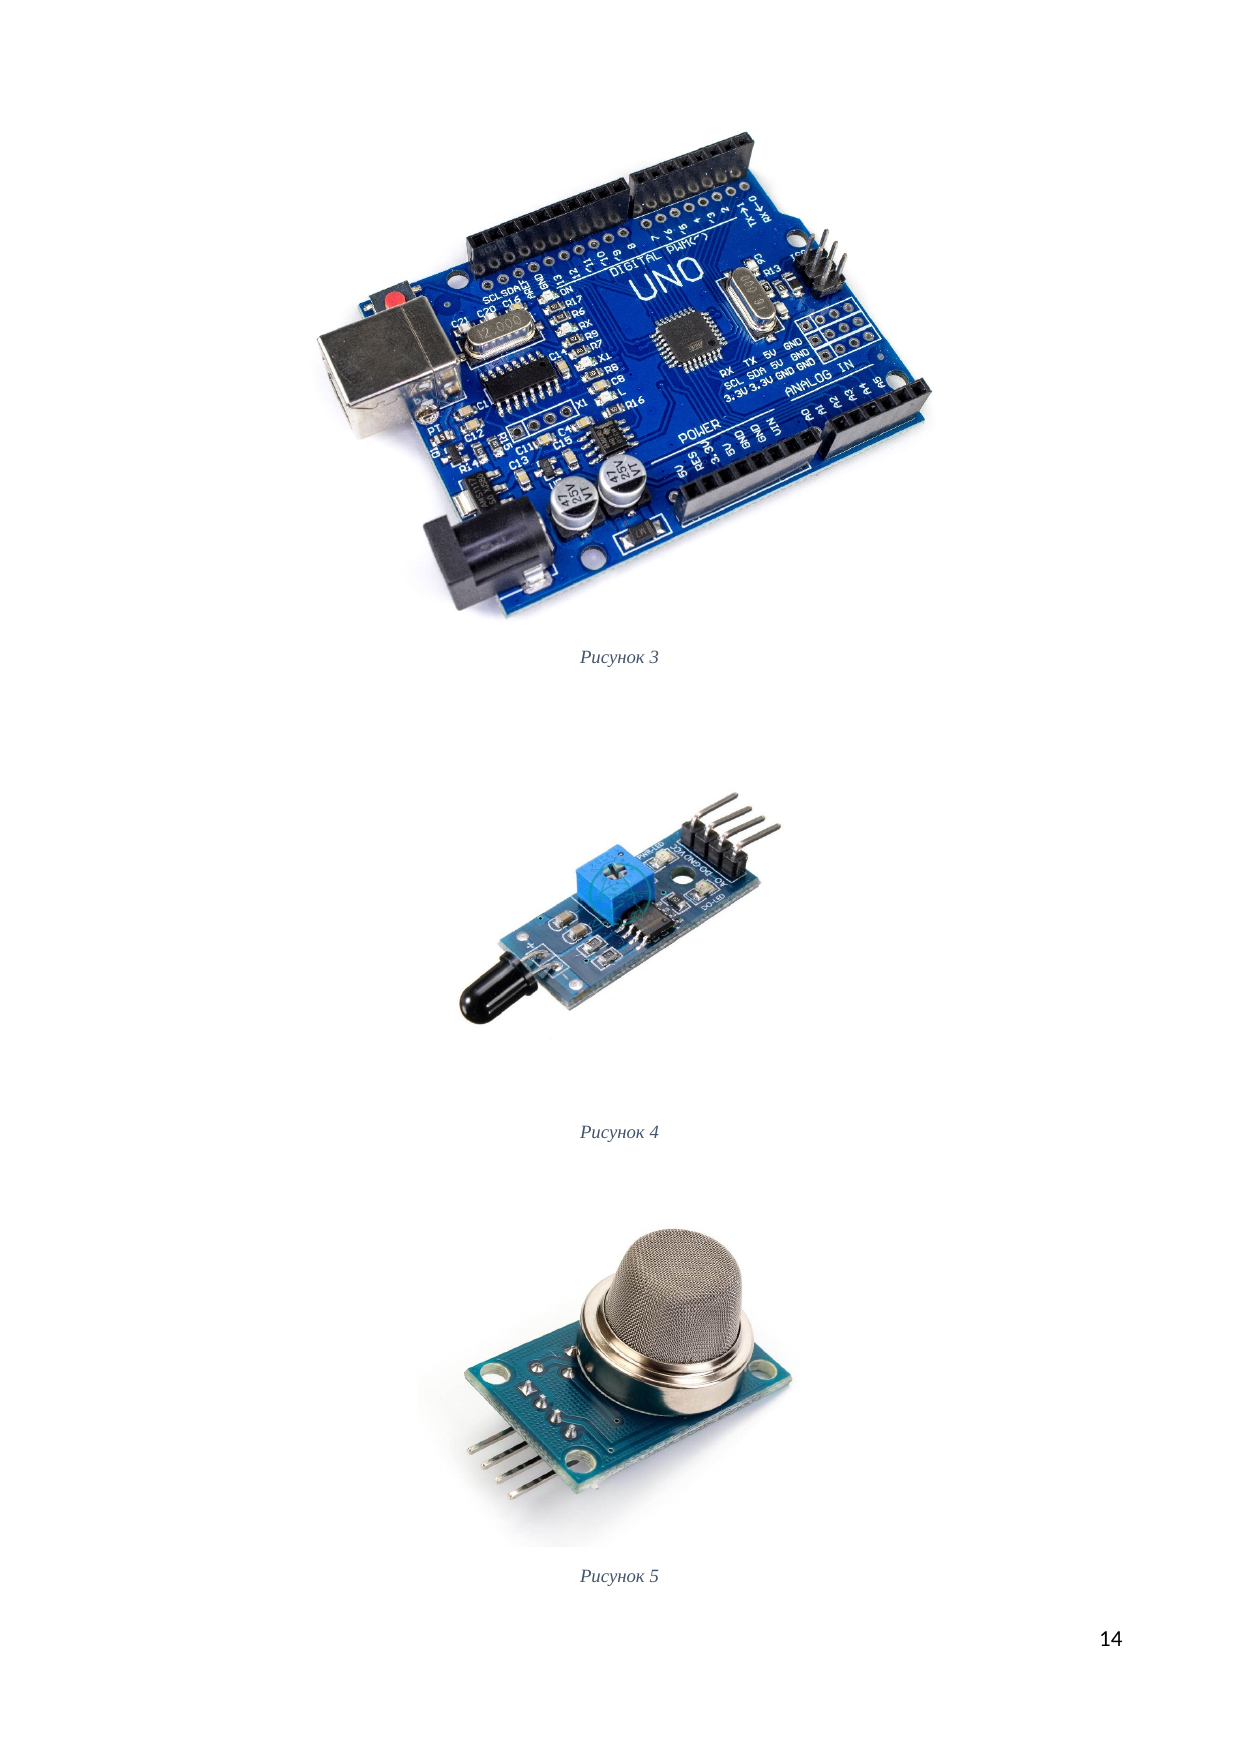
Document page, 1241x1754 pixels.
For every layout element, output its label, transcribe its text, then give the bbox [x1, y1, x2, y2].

text Рисунок 4 [118, 1121, 1122, 1142]
picture [452, 688, 788, 1103]
picture [280, 118, 960, 628]
picture [417, 1207, 824, 1547]
text Рисунок 3 [118, 646, 1122, 667]
text Рисунок 5 [118, 1565, 1122, 1586]
